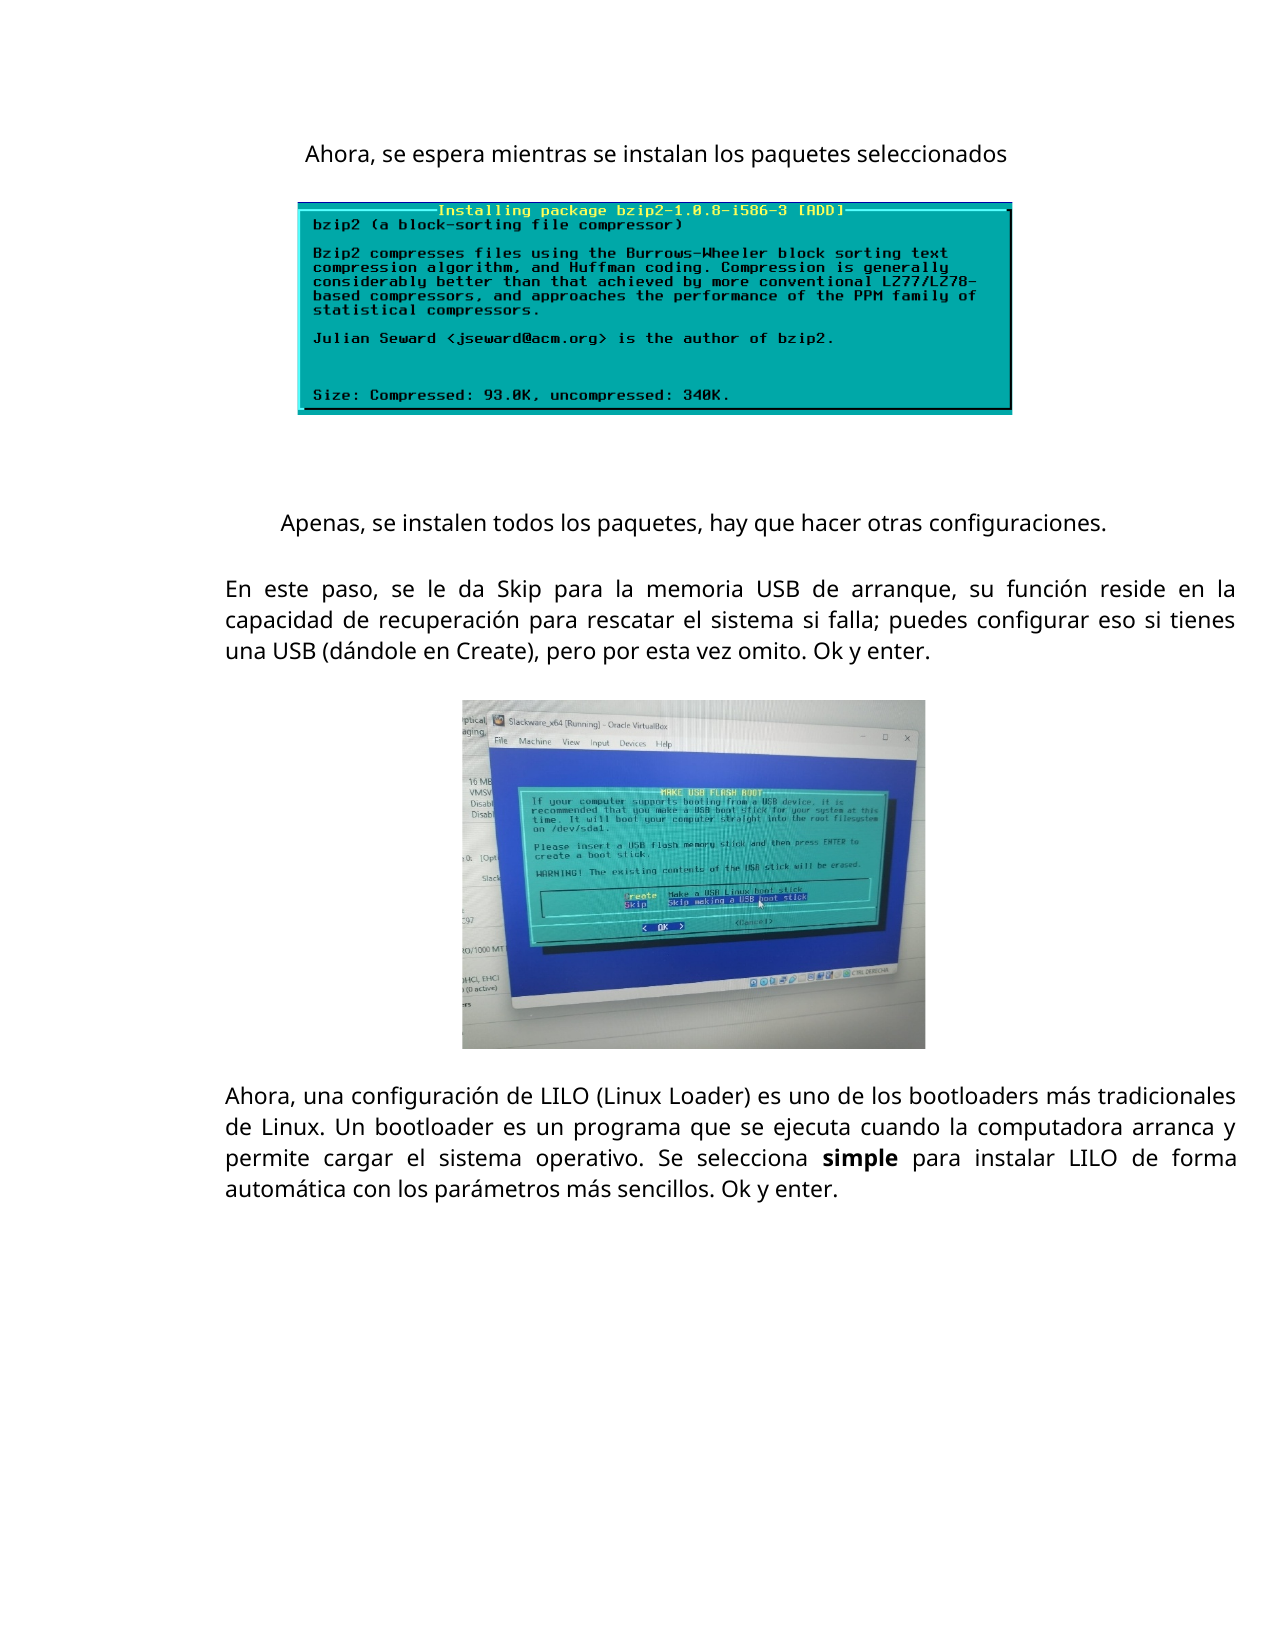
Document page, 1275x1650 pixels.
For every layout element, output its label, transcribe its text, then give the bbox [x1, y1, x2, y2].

list Ahora, una configuración de LILO (Linux Loader) es uno de los bootloaders más tradicionales de Linux. Un bootloader es un programa que se ejecuta cuando la computadora arranca y permite cargar el sistema operativo. Se selecciona simple para instalar LILO de forma automática con los parámetros más sencillos. Ok y enter. [225, 1079, 1237, 1204]
text Ahora, se espera mientras se instalan los paquetes seleccionados [75, 137, 1237, 169]
picture [462, 700, 926, 1049]
list Apenas, se instalen todos los paquetes, hay que hacer otras configuraciones. [150, 507, 1237, 538]
list En este paso, se le da Skip para la memoria USB de arranque, su función reside en la capacidad de recuperación para rescatar el sistema si falla; puedes configurar eso si tienes una USB (dándole en Create), pero por esta vez omito. Ok y enter. [225, 573, 1237, 666]
picture [297, 202, 1013, 415]
